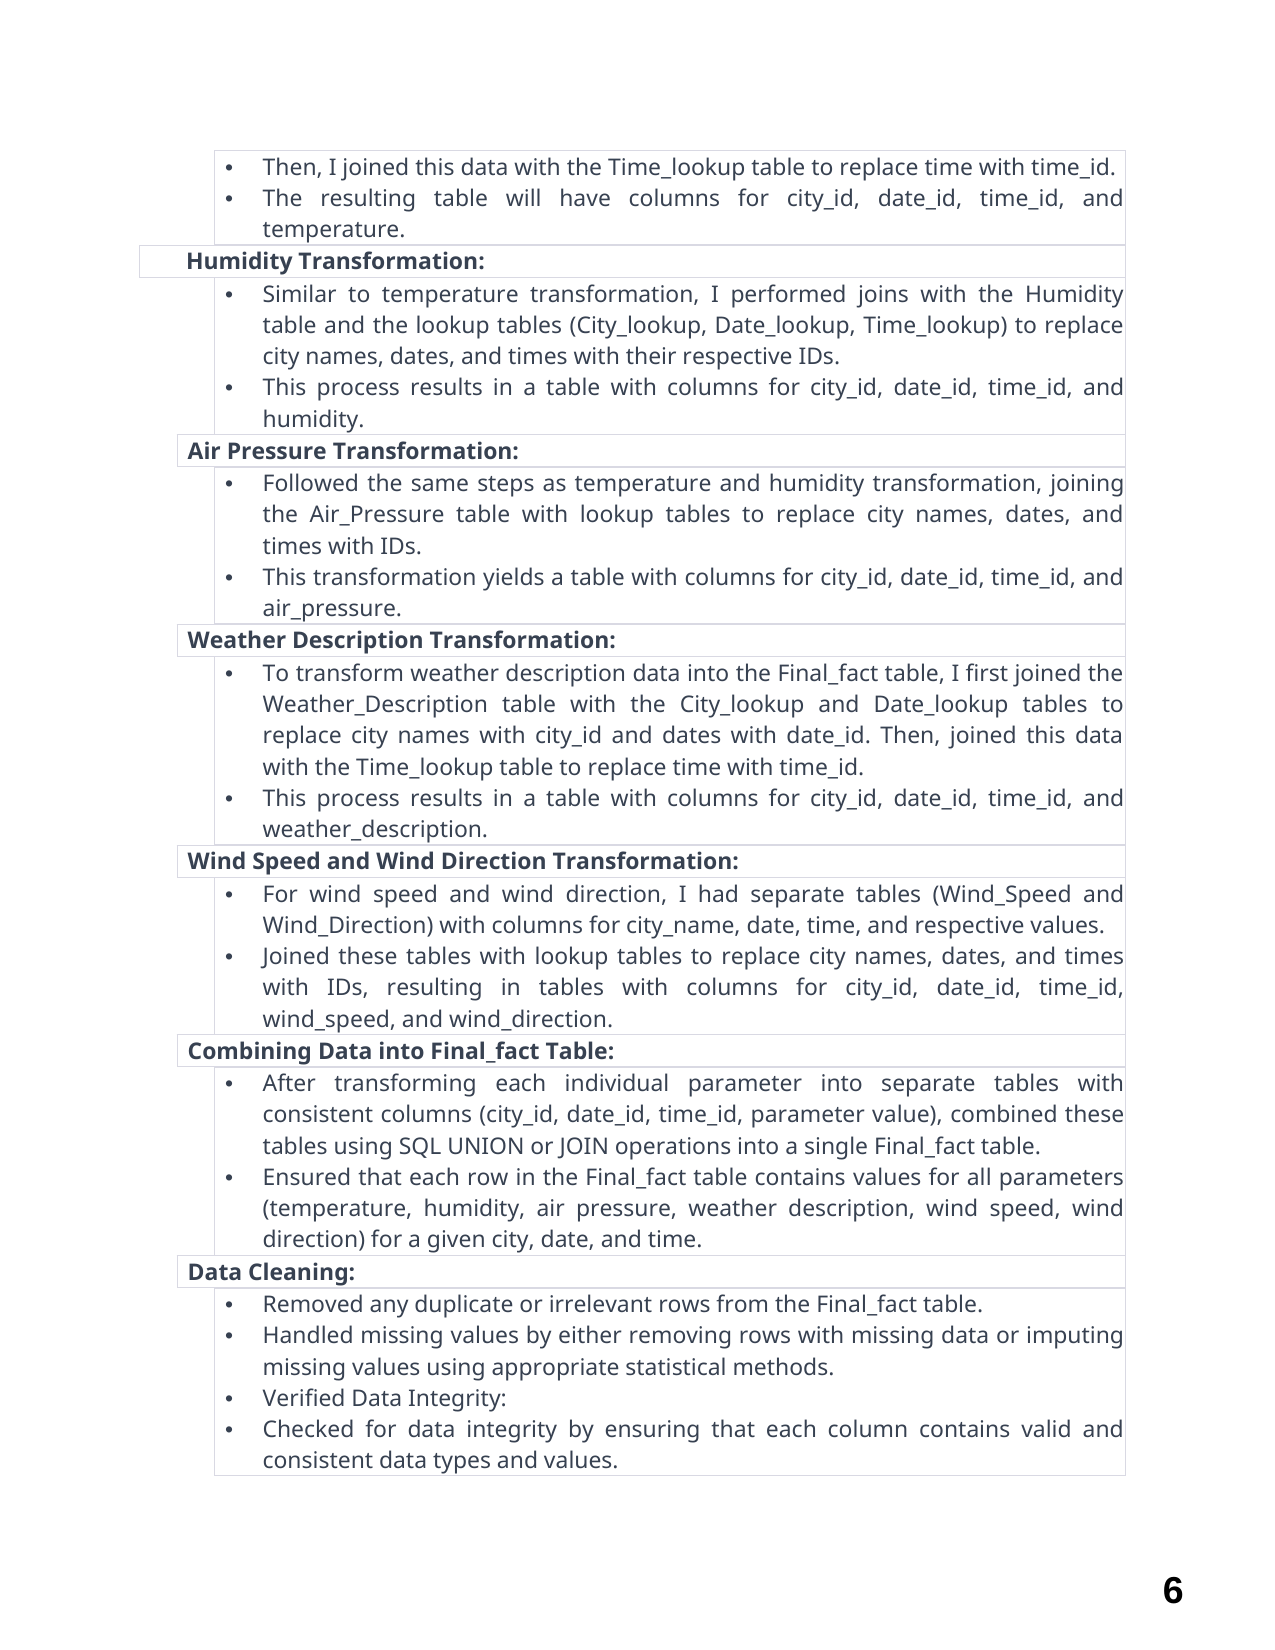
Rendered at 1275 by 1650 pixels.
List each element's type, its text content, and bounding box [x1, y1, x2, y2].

list This transformation yields a table with columns for city_id, date_id, time_id, and air_pressure. [215, 560, 1125, 623]
list Ensured that each row in the Final_fact table contains values for all parameters (temperature, humidity, air pressure, weather description, wind speed, wind direction) for a given city, date, and time. [215, 1160, 1125, 1255]
list This process results in a table with columns for city_id, date_id, time_id, and weather_description. [215, 781, 1125, 844]
list Removed any duplicate or irrelevant rows from the Final_fact table. [215, 1289, 1125, 1319]
list For wind speed and wind direction, I had separate tables (Wind_Speed and Wind_Direction) with columns for city_name, date, time, and respective values. [215, 878, 1125, 939]
list Verified Data Integrity: [215, 1381, 1125, 1412]
list Similar to temperature transformation, I performed joins with the Humidity table and the lookup tables (City_lookup, Date_lookup, Time_lookup) to replace city names, dates, and times with their respective IDs. [215, 278, 1125, 371]
text Combining Data into Final_fact Table: [178, 1035, 1125, 1066]
list Followed the same steps as temperature and humidity transformation, joining the Air_Pressure table with lookup tables to replace city names, dates, and times with IDs. [215, 468, 1125, 560]
text Weather Description Transformation: [178, 625, 1125, 656]
text Data Cleaning: [178, 1256, 1125, 1287]
list After transforming each individual parameter into separate tables with consistent columns (city_id, date_id, time_id, parameter value), combined these tables using SQL UNION or JOIN operations into a single Final_fact table. [215, 1068, 1125, 1160]
list To transform weather description data into the Final_fact table, I first joined the Weather_Description table with the City_lookup and Date_lookup tables to replace city names with city_id and dates with date_id. Then, joined this data with the Time_lookup table to replace time with time_id. [215, 657, 1125, 781]
text Wind Speed and Wind Direction Transformation: [178, 846, 1125, 877]
list The resulting table will have columns for city_id, date_id, time_id, and temperature. [215, 181, 1125, 244]
text Air Pressure Transformation: [178, 435, 1125, 466]
list This process results in a table with columns for city_id, date_id, time_id, and humidity. [215, 371, 1125, 434]
list Then, I joined this data with the Time_lookup table to replace time with time_id. [215, 151, 1125, 181]
text Humidity Transformation: [140, 246, 1125, 277]
list Joined these tables with lookup tables to replace city names, dates, and times with IDs, resulting in tables with columns for city_id, date_id, time_id, wind_speed, and wind_direction. [215, 939, 1125, 1034]
list Checked for data integrity by ensuring that each column contains valid and consistent data types and values. [215, 1412, 1125, 1475]
list Handled missing values by either removing rows with missing data or imputing missing values using appropriate statistical methods. [215, 1319, 1125, 1381]
